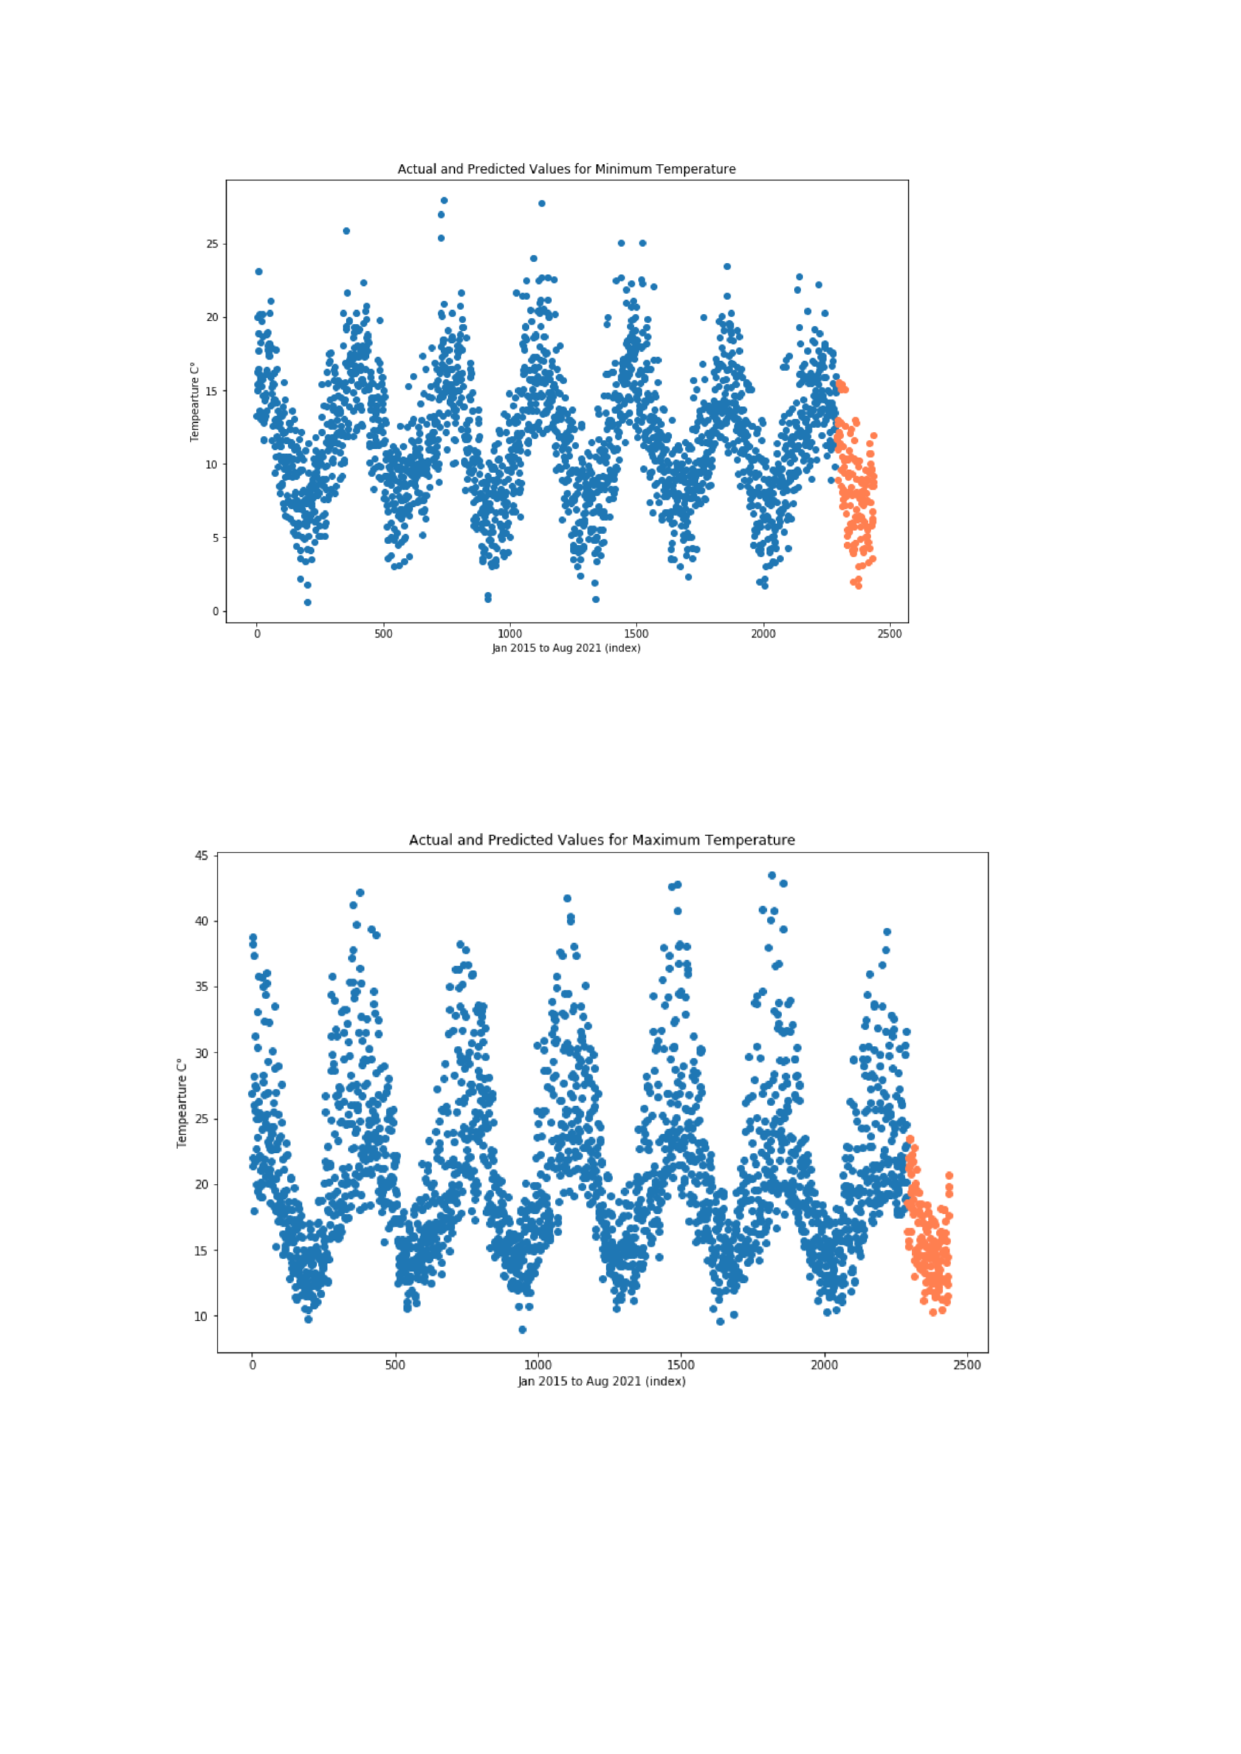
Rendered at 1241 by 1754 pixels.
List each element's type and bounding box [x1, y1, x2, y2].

picture [150, 150, 954, 665]
picture [150, 817, 1025, 1403]
